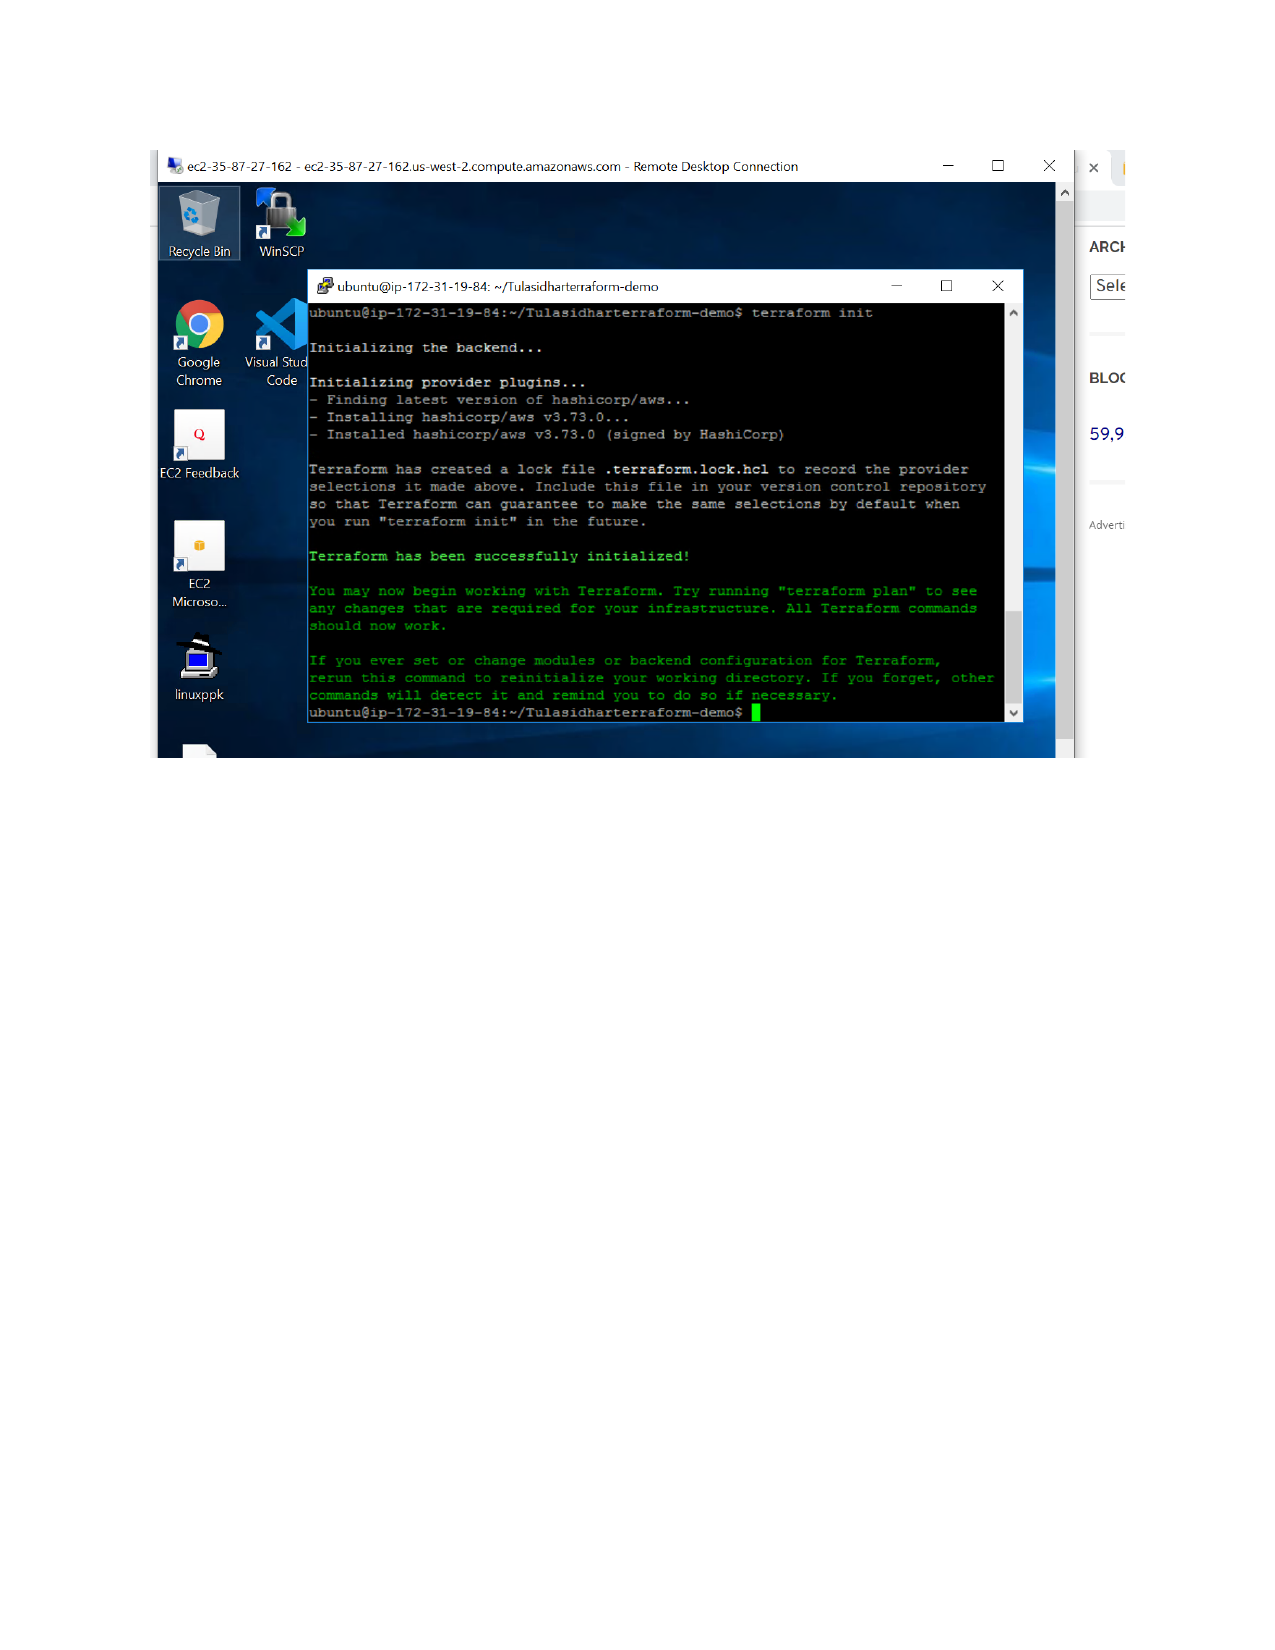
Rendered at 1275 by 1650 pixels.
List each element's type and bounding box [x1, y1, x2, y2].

picture [150, 150, 1125, 758]
